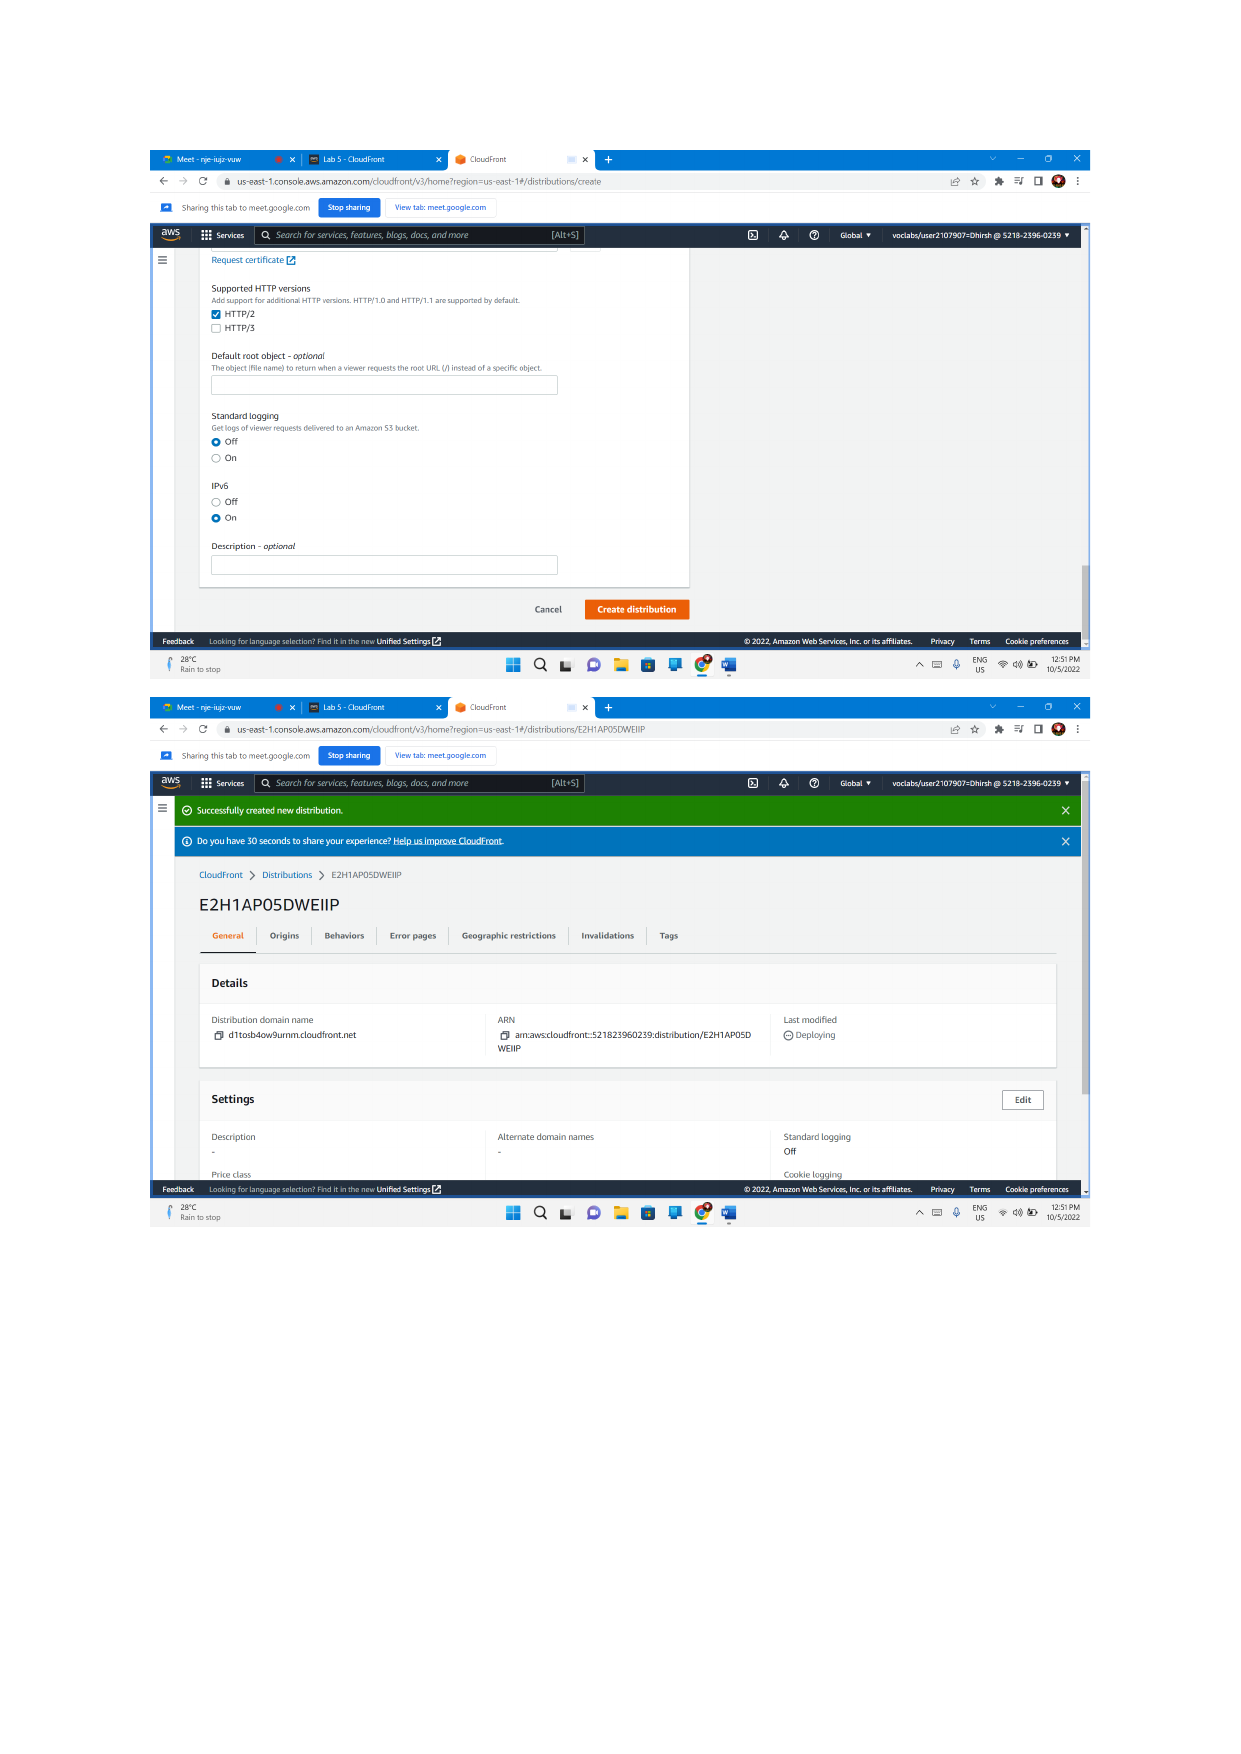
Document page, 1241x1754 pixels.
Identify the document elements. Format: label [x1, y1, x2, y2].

picture [150, 150, 1091, 679]
picture [150, 697, 1091, 1227]
